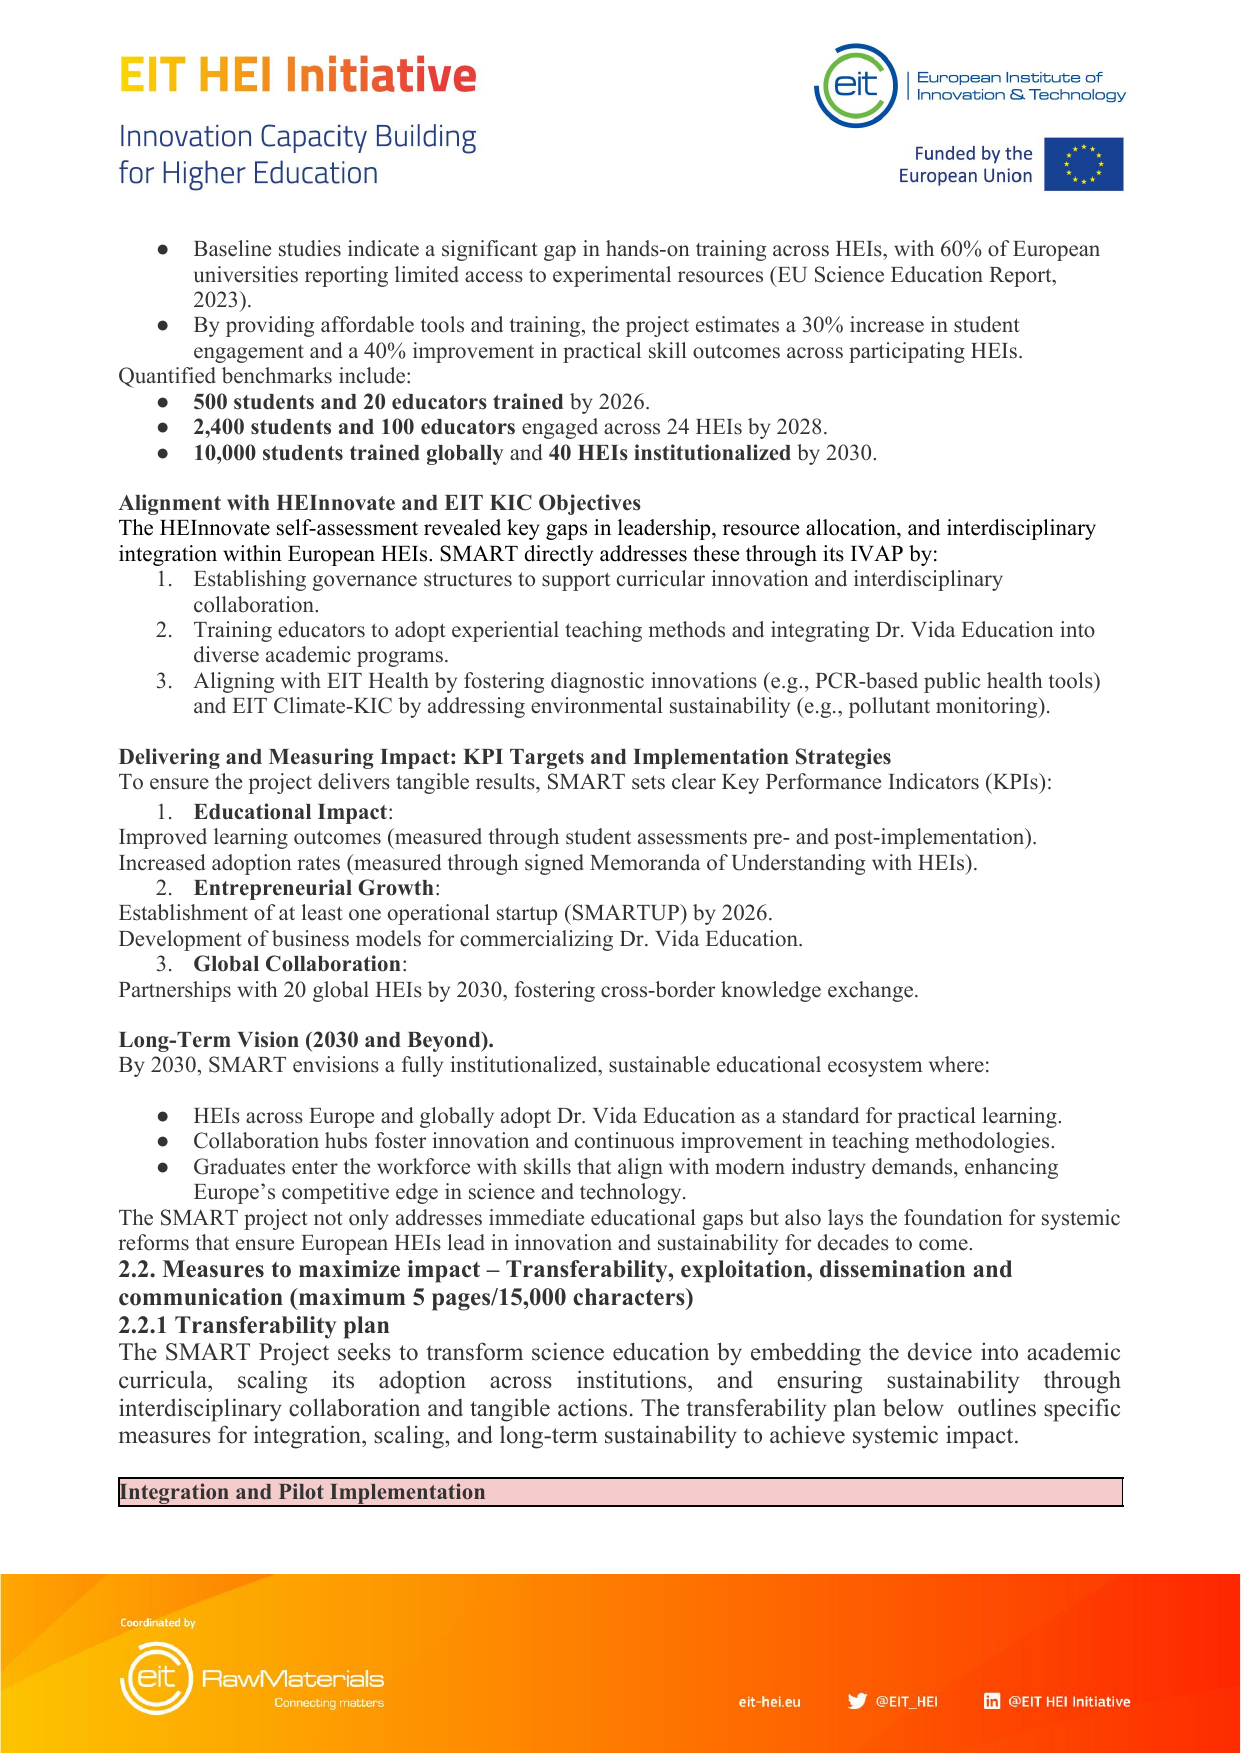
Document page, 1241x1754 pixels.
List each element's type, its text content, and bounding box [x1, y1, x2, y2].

list Educational Impact: [156, 799, 1122, 824]
subtitle Alignment with HEInnovate and EIT KIC Objectives [118, 490, 1122, 515]
table_header Integration and Pilot Implementation [120, 1479, 1122, 1505]
text Improved learning outcomes (measured through student assessments pre- and post-implementation). [118, 824, 1122, 849]
list By providing affordable tools and training, the project estimates a 30% increase in student engagement and a 40% improvement in practical skill outcomes across participating HEIs. [156, 312, 1122, 363]
text Quantified benchmarks include: [118, 363, 1122, 389]
list Establishing governance structures to support curricular innovation and interdisciplinary collaboration. [156, 566, 1122, 617]
list Aligning with EIT Health by fostering diagnostic innovations (e.g., PCR-based public health tools) and EIT Climate-KIC by addressing environmental sustainability (e.g., pollutant monitoring). [156, 668, 1122, 719]
text Establishment of at least one operational startup (SMARTUP) by 2026. [118, 900, 1122, 926]
list Graduates enter the workforce with skills that align with modern industry demands, enhancing Europe’s competitive edge in science and technology. [156, 1154, 1122, 1204]
list 2,400 students and 100 educators engaged across 24 HEIs by 2028. [156, 414, 1122, 439]
list Entrepreneurial Growth: [156, 875, 1122, 900]
list Training educators to adopt experiential teaching methods and integrating Dr. Vida Education into diverse academic programs. [156, 617, 1122, 668]
subtitle By 2030, SMART envisions a fully institutionalized, sustainable educational ecosystem where: [118, 1052, 1122, 1078]
picture [0, 0, 1241, 237]
text The SMART Project seeks to transform science education by embedding the device into academic curricula, scaling its adoption across institutions, and ensuring sustainability through interdisciplinary collaboration and tangible actions. The transferability plan below outlines specific measures for integration, scaling, and long-term sustainability to achieve systemic impact. [118, 1338, 1122, 1449]
list Collaboration hubs foster innovation and continuous improvement in teaching methodologies. [156, 1128, 1122, 1154]
text The SMART project not only addresses immediate educational gaps but also lays the foundation for systemic reforms that ensure European HEIs lead in innovation and sustainability for decades to come. [118, 1204, 1122, 1255]
subtitle The HEInnovate self-assessment revealed key gaps in leadership, resource allocation, and interdisciplinary integration within European HEIs. SMART directly addresses these through its IVAP by: [118, 515, 1122, 566]
list 500 students and 20 educators trained by 2026. [156, 389, 1122, 414]
text Development of business models for commercializing Dr. Vida Education. [118, 926, 1122, 951]
list Global Collaboration: [156, 951, 1122, 977]
text Partnerships with 20 global HEIs by 2030, fostering cross-border knowledge exchange. [118, 977, 1122, 1002]
text 2.2. Measures to maximize impact – Transferability, exploitation, dissemination and communication (maximum 5 pages/15,000 characters) [118, 1255, 1122, 1311]
list Baseline studies indicate a significant gap in hands-on training across HEIs, with 60% of European universities reporting limited access to experimental resources (EU Science Education Report, 2023). [156, 236, 1122, 312]
list HEIs across Europe and globally adopt Dr. Vida Education as a standard for practical learning. [156, 1103, 1122, 1128]
picture [0, 1574, 1241, 1753]
list 10,000 students trained globally and 40 HEIs institutionalized by 2030. [156, 439, 1122, 465]
subtitle Long-Term Vision (2030 and Beyond). [118, 1027, 1122, 1052]
text Increased adoption rates (measured through signed Memoranda of Understanding with HEIs). [118, 849, 1122, 875]
text 2.2.1 Transferability plan [118, 1311, 1122, 1338]
subtitle To ensure the project delivers tangible results, SMART sets clear Key Performance Indicators (KPIs): [118, 769, 1122, 794]
subtitle Delivering and Measuring Impact: KPI Targets and Implementation Strategies [118, 744, 1122, 769]
